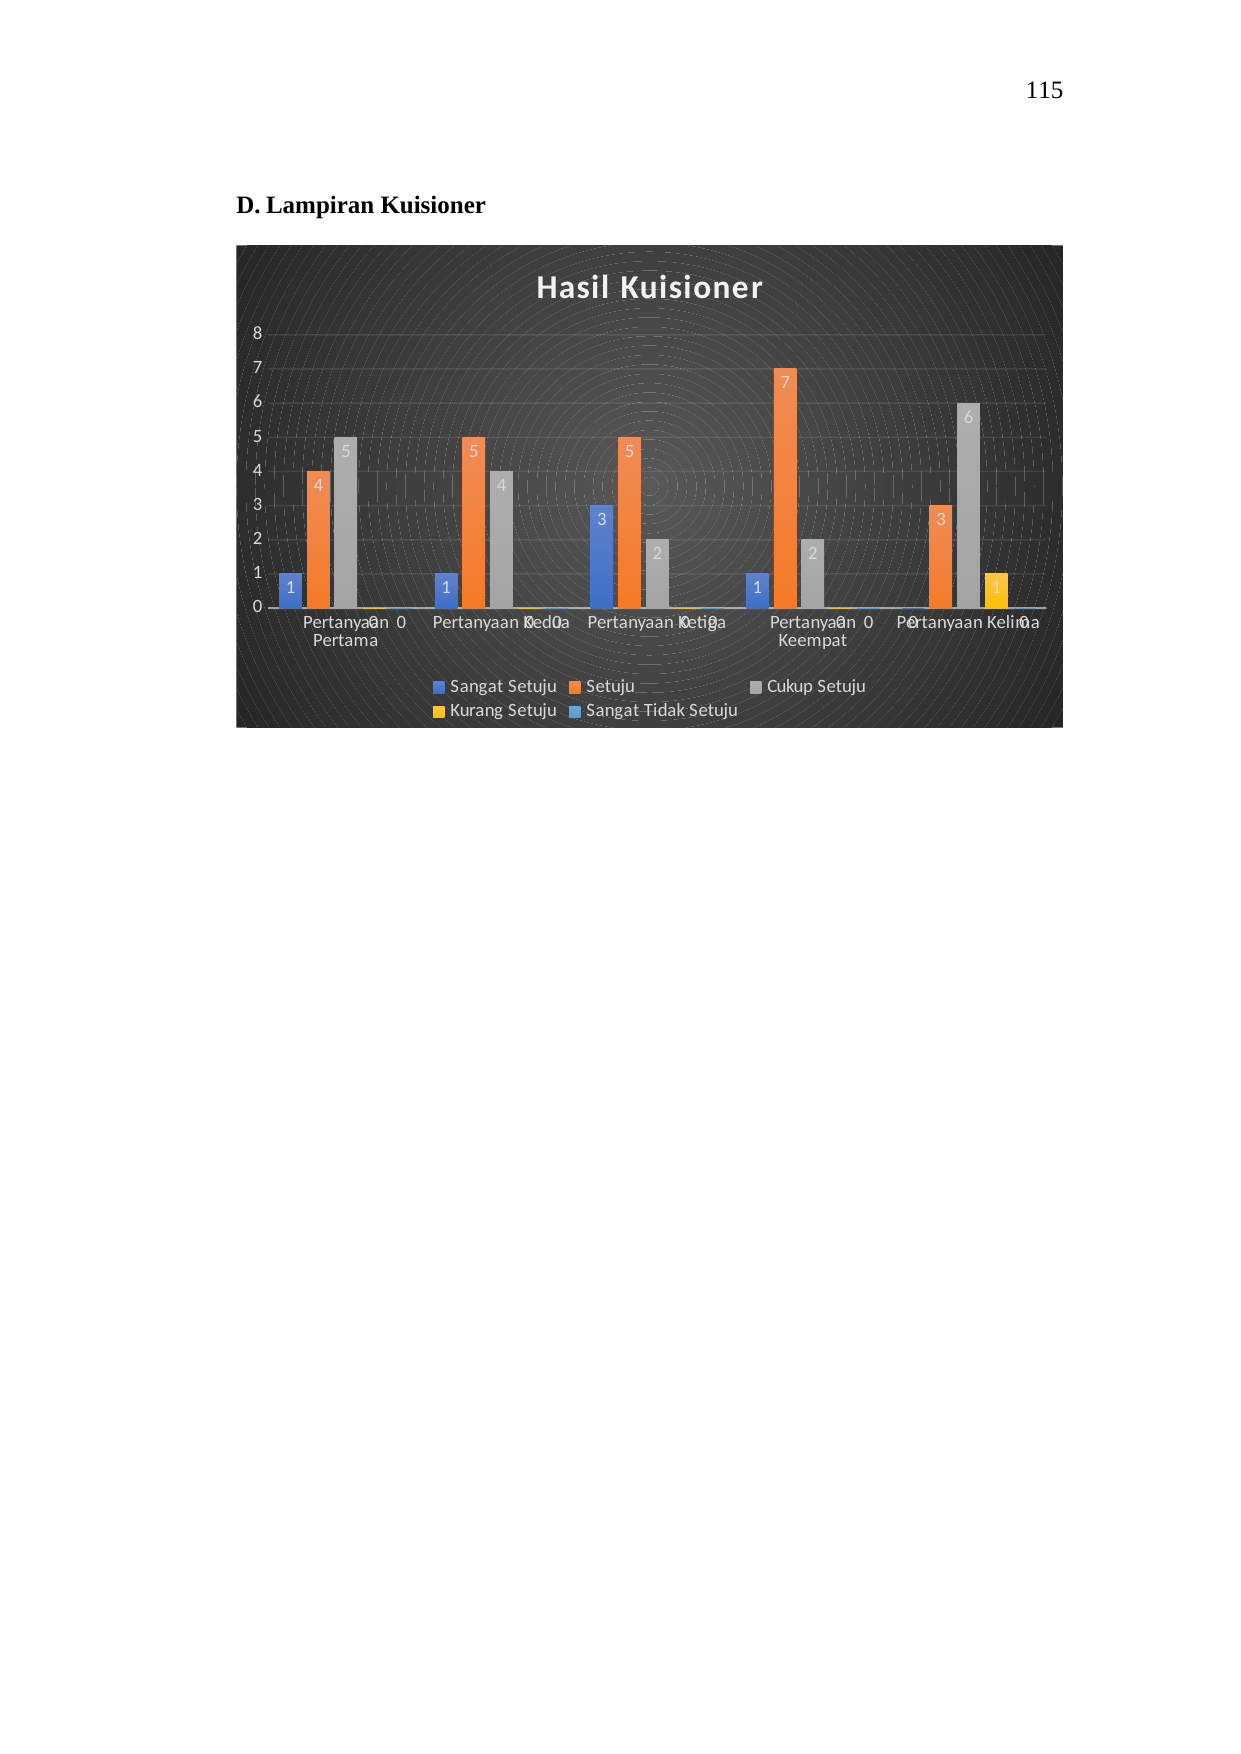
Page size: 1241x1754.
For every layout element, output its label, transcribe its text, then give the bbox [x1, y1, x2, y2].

text Lampiran Kuisioner [236, 190, 1063, 218]
